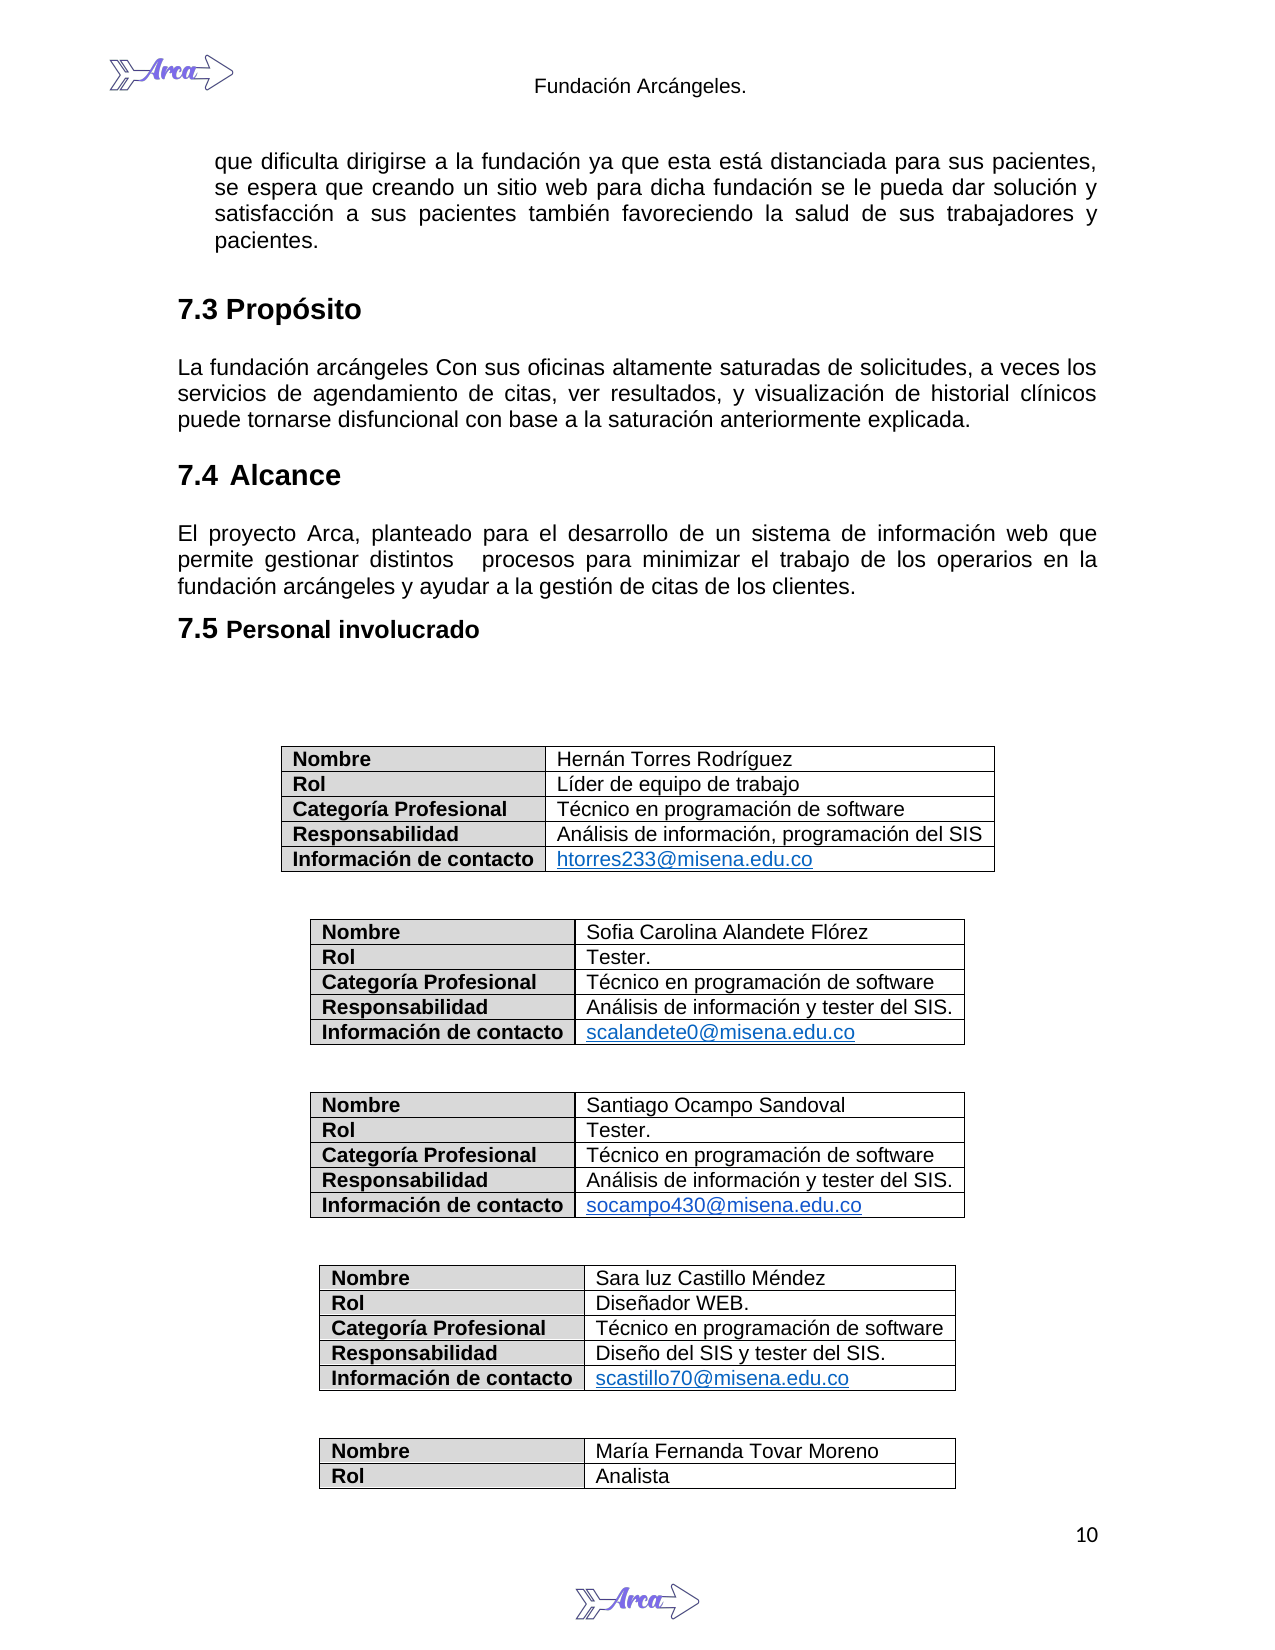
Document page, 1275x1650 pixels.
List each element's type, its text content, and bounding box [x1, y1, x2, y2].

table_header Nombre [320, 1439, 584, 1462]
table_cell Técnico en programación de software [546, 797, 994, 821]
table_cell Información de contacto [311, 1020, 574, 1044]
table_cell Análisis de información, programación del SIS [546, 822, 994, 846]
table_cell Análisis de información y tester del SIS. [576, 995, 964, 1019]
table_cell Categoría Profesional [282, 797, 545, 821]
table_header Nombre [311, 920, 574, 944]
table_header Hernán Torres Rodríguez [546, 747, 994, 771]
picture [106, 51, 237, 94]
table_cell Información de contacto [320, 1366, 584, 1389]
text La fundación arcángeles Con sus oficinas altamente saturadas de solicitudes, a veces los servicios de agendamiento de citas, ver resultados, y visualización de historial clínicos puede tornarse disfuncional con base a la saturación anteriormente explicada. [177, 353, 1098, 433]
table_cell Rol [282, 772, 545, 796]
table_cell Categoría Profesional [311, 970, 574, 994]
table_cell Responsabilidad [311, 1168, 574, 1192]
table_cell scastillo70@misena.edu.co [585, 1366, 955, 1389]
table_cell socampo430@misena.edu.co [576, 1193, 964, 1217]
table_header Nombre [320, 1266, 584, 1289]
subtitle 7.5 Personal involucrado [177, 611, 1098, 645]
table_cell Diseño del SIS y tester del SIS. [585, 1341, 955, 1364]
subtitle 7.3 Propósito [177, 292, 1098, 326]
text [214, 148, 1098, 253]
table_header Nombre [282, 747, 545, 771]
text El proyecto Arca, planteado para el desarrollo de un sistema de información web que permite gestionar distintos procesos para minimizar el trabajo de los operarios en la fundación arcángeles y ayudar a la gestión de citas de los clientes. [177, 520, 1098, 599]
subtitle 7.4 Alcance [177, 458, 1098, 491]
table_cell Rol [320, 1464, 584, 1487]
table_cell Responsabilidad [320, 1341, 584, 1364]
table_header María Fernanda Tovar Moreno [585, 1439, 955, 1462]
table_cell Información de contacto [311, 1193, 574, 1217]
table_cell Analista [585, 1464, 955, 1487]
picture [572, 1580, 703, 1623]
table_cell Técnico en programación de software [585, 1316, 955, 1339]
table_cell Rol [311, 945, 574, 969]
table_cell Tester. [576, 945, 964, 969]
table_header Nombre [311, 1093, 574, 1117]
table_cell htorres233@misena.edu.co [546, 847, 994, 871]
table_cell Responsabilidad [282, 822, 545, 846]
table_cell Rol [311, 1118, 574, 1142]
table_cell Información de contacto [282, 847, 545, 871]
table_cell Técnico en programación de software [576, 1143, 964, 1167]
table_cell Tester. [576, 1118, 964, 1142]
table_cell Categoría Profesional [320, 1316, 584, 1339]
table_cell Diseñador WEB. [585, 1291, 955, 1314]
table_header Santiago Ocampo Sandoval [576, 1093, 964, 1117]
table_cell Análisis de información y tester del SIS. [576, 1168, 964, 1192]
table_cell Categoría Profesional [311, 1143, 574, 1167]
table_cell Responsabilidad [311, 995, 574, 1019]
table_cell Técnico en programación de software [576, 970, 964, 994]
table_cell scalandete0@misena.edu.co [576, 1020, 964, 1044]
table_header Sofia Carolina Alandete Flórez [576, 920, 964, 944]
table_cell Líder de equipo de trabajo [546, 772, 994, 796]
table_cell Rol [320, 1291, 584, 1314]
table_header Sara luz Castillo Méndez [585, 1266, 955, 1289]
